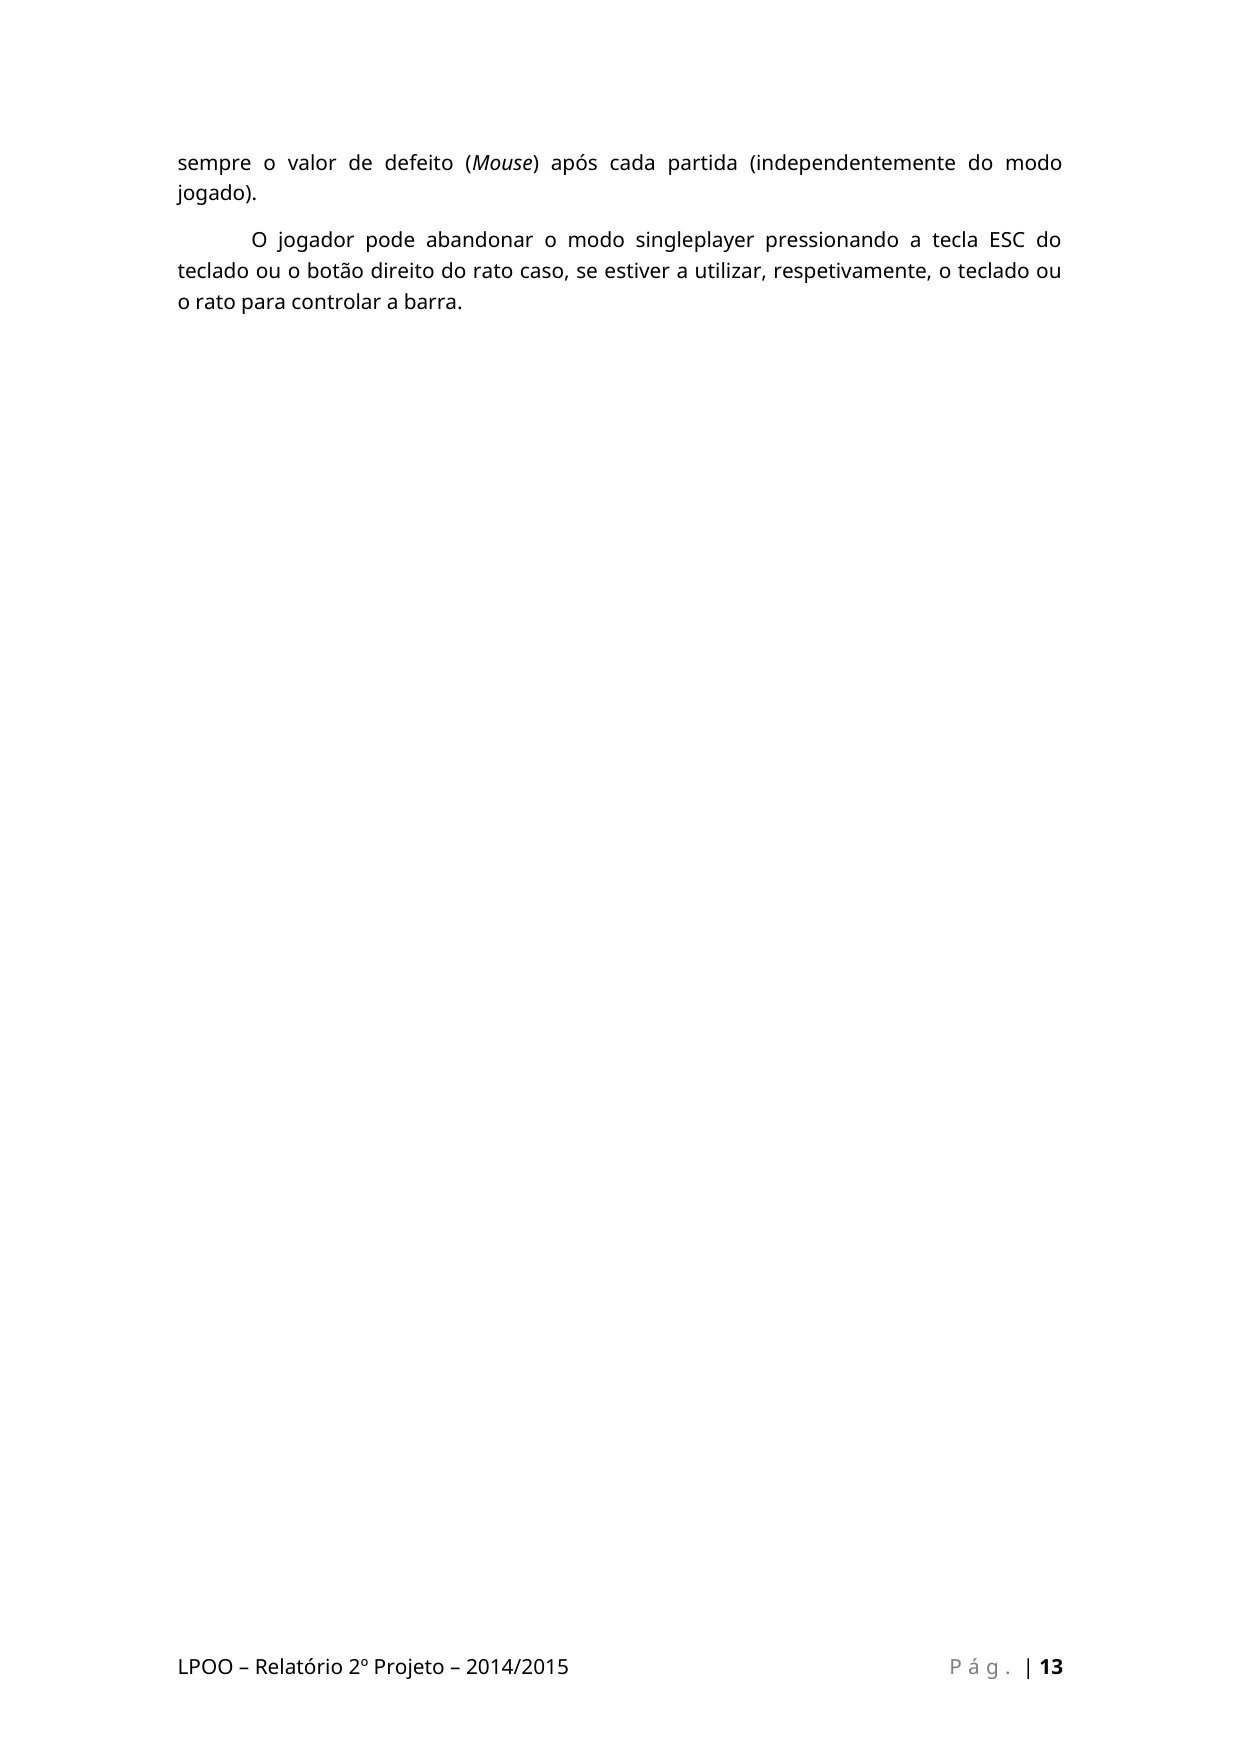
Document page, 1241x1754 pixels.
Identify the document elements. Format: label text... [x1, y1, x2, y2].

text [177, 148, 1063, 207]
text O jogador pode abandonar o modo singleplayer pressionando a tecla ESC do teclado ou o botão direito do rato caso, se estiver a utilizar, respetivamente, o teclado ou o rato para controlar a barra. [177, 226, 1063, 315]
